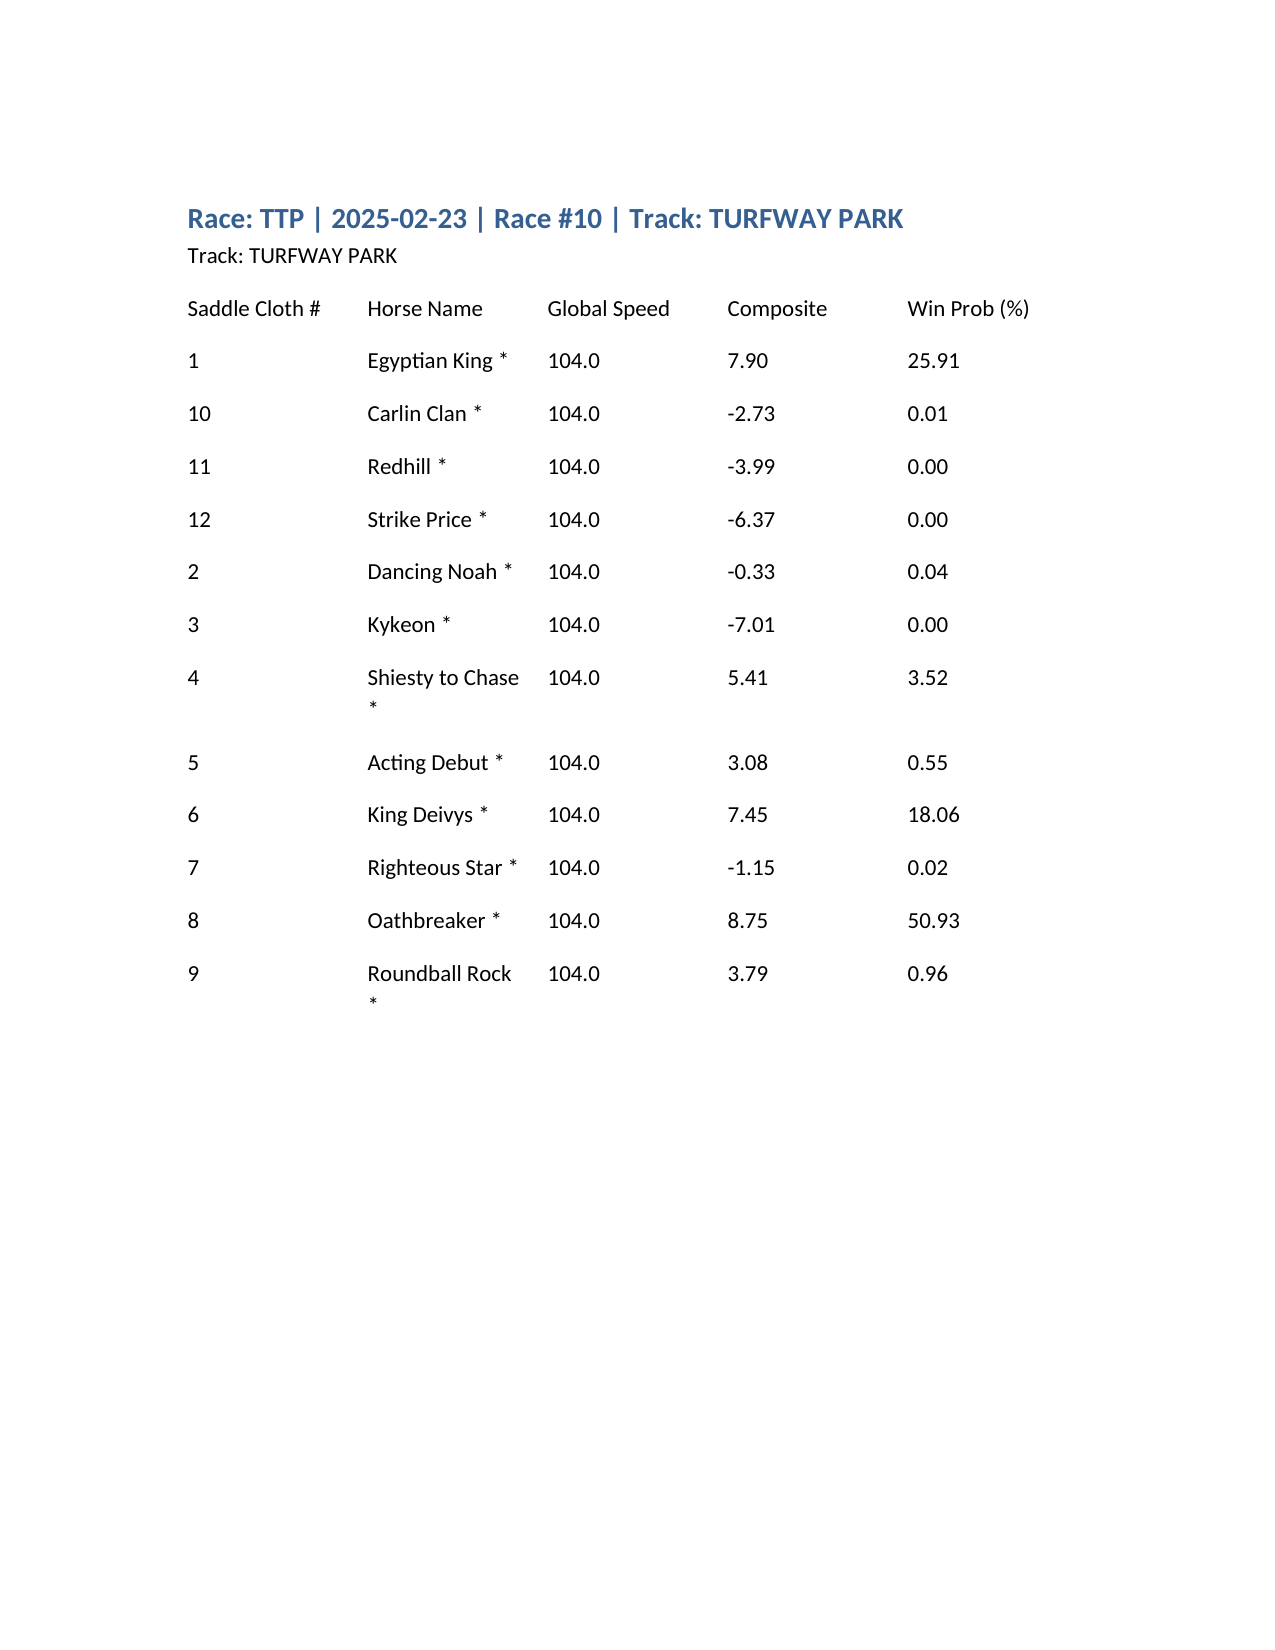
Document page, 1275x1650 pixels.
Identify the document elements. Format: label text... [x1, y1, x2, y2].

text Track: TURFWAY PARK [187, 241, 1087, 269]
subtitle Race: TTP | 2025-02-23 | Race #10 | Track: TURFWAY PARK [187, 200, 1087, 236]
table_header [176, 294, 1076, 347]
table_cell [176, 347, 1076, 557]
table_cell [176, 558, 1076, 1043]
